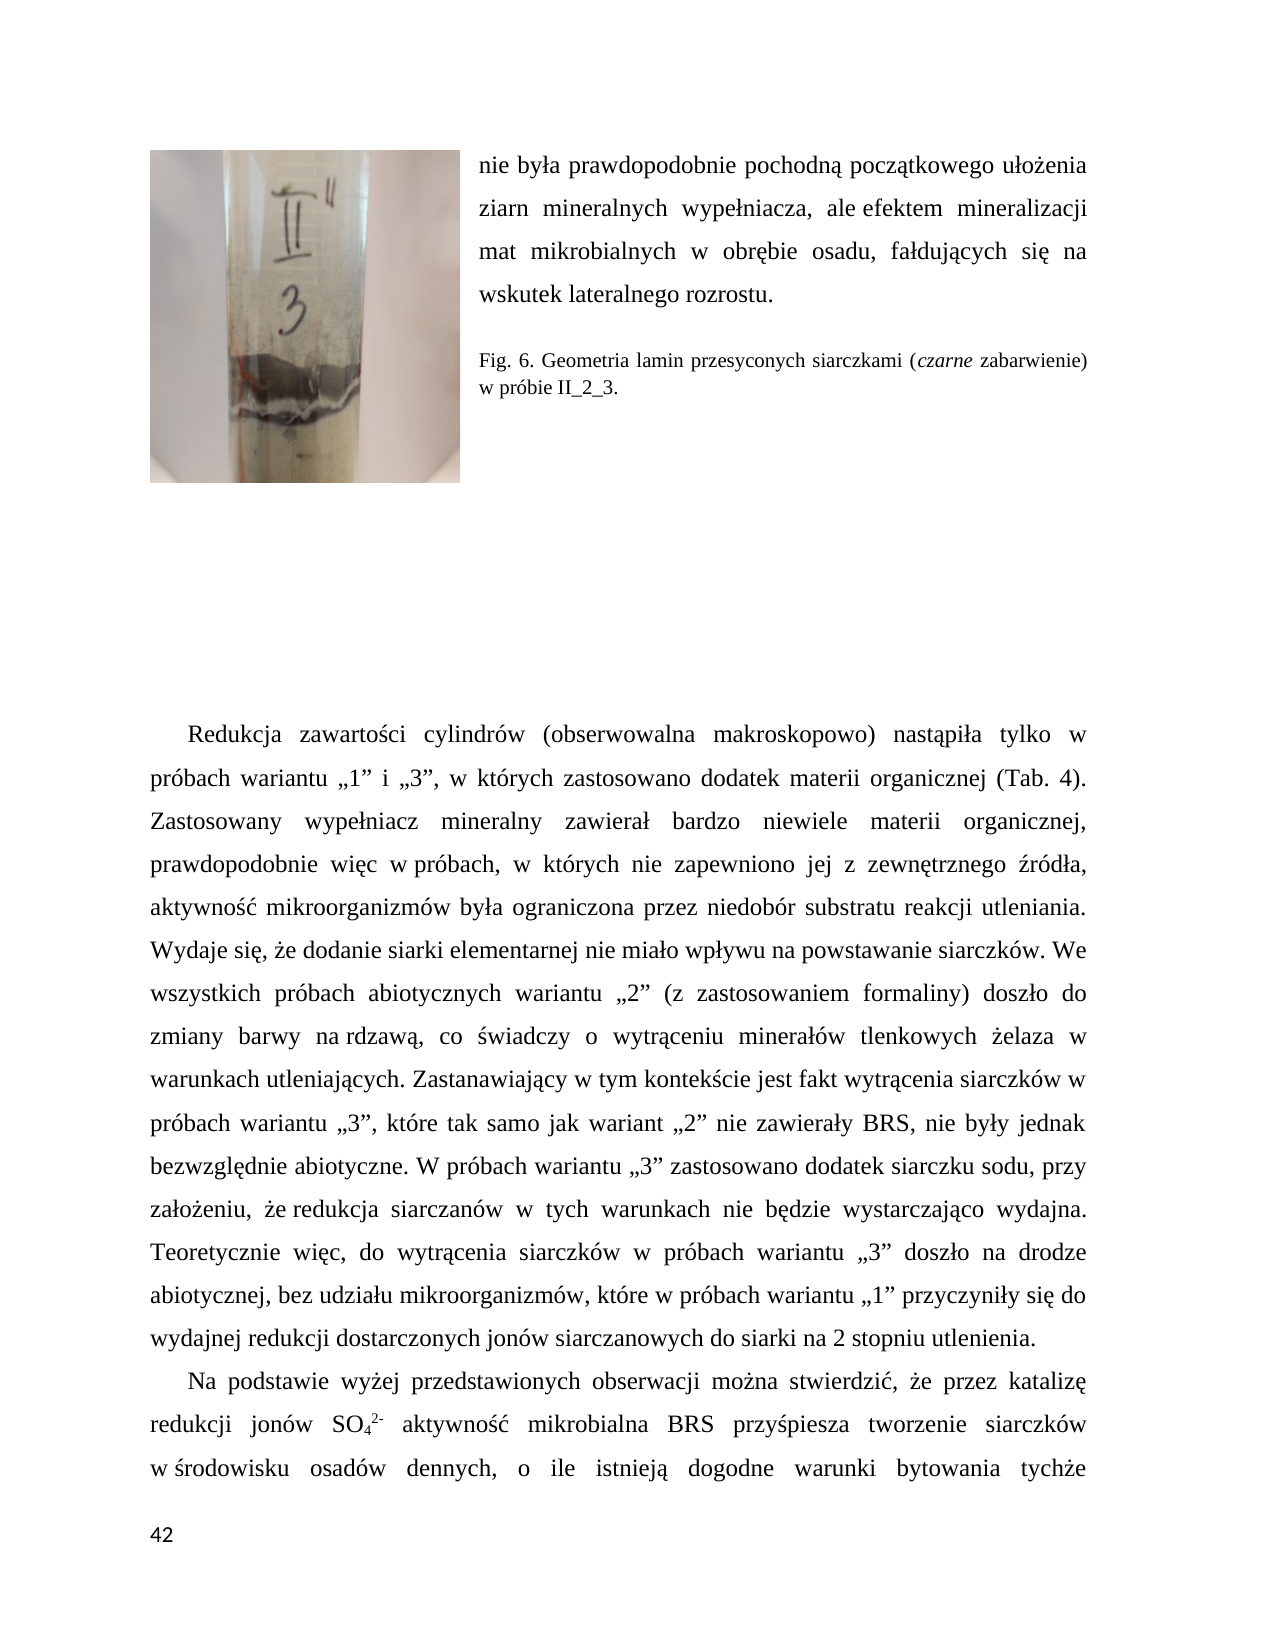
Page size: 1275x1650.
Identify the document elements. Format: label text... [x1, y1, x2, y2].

text Redukcja zawartości cylindrów (obserwowalna makroskopowo) nastąpiła tylko w próbach wariantu „1” i „3”, w których zastosowano dodatek materii organicznej (Tab. 4). Zastosowany wypełniacz mineralny zawierał bardzo niewiele materii organicznej, prawdopodobnie więc w próbach, w których nie zapewniono jej z zewnętrznego źródła, aktywność mikroorganizmów była ograniczona przez niedobór substratu reakcji utleniania. Wydaje się, że dodanie siarki elementarnej nie miało wpływu na powstawanie siarczków. We wszystkich próbach abiotycznych wariantu „2” (z zastosowaniem formaliny) doszło do zmiany barwy na rdzawą, co świadczy o wytrąceniu minerałów tlenkowych żelaza w warunkach utleniających. Zastanawiający w tym kontekście jest fakt wytrącenia siarczków w próbach wariantu „3”, które tak samo jak wariant „2” nie zawierały BRS, nie były jednak bezwzględnie abiotyczne. W próbach wariantu „3” zastosowano dodatek siarczku sodu, przy założeniu, że redukcja siarczanów w tych warunkach nie będzie wystarczająco wydajna. Teoretycznie więc, do wytrącenia siarczków w próbach wariantu „3” doszło na drodze abiotycznej, bez udziału mikroorganizmów, które w próbach wariantu „1” przyczyniły się do wydajnej redukcji dostarczonych jonów siarczanowych do siarki na 2 stopniu utlenienia. [150, 719, 1087, 1352]
text Fig. 6. Geometria lamin przesyconych siarczkami (czarne zabarwienie) w próbie II_2_3. [461, 347, 1087, 399]
picture [150, 150, 461, 483]
